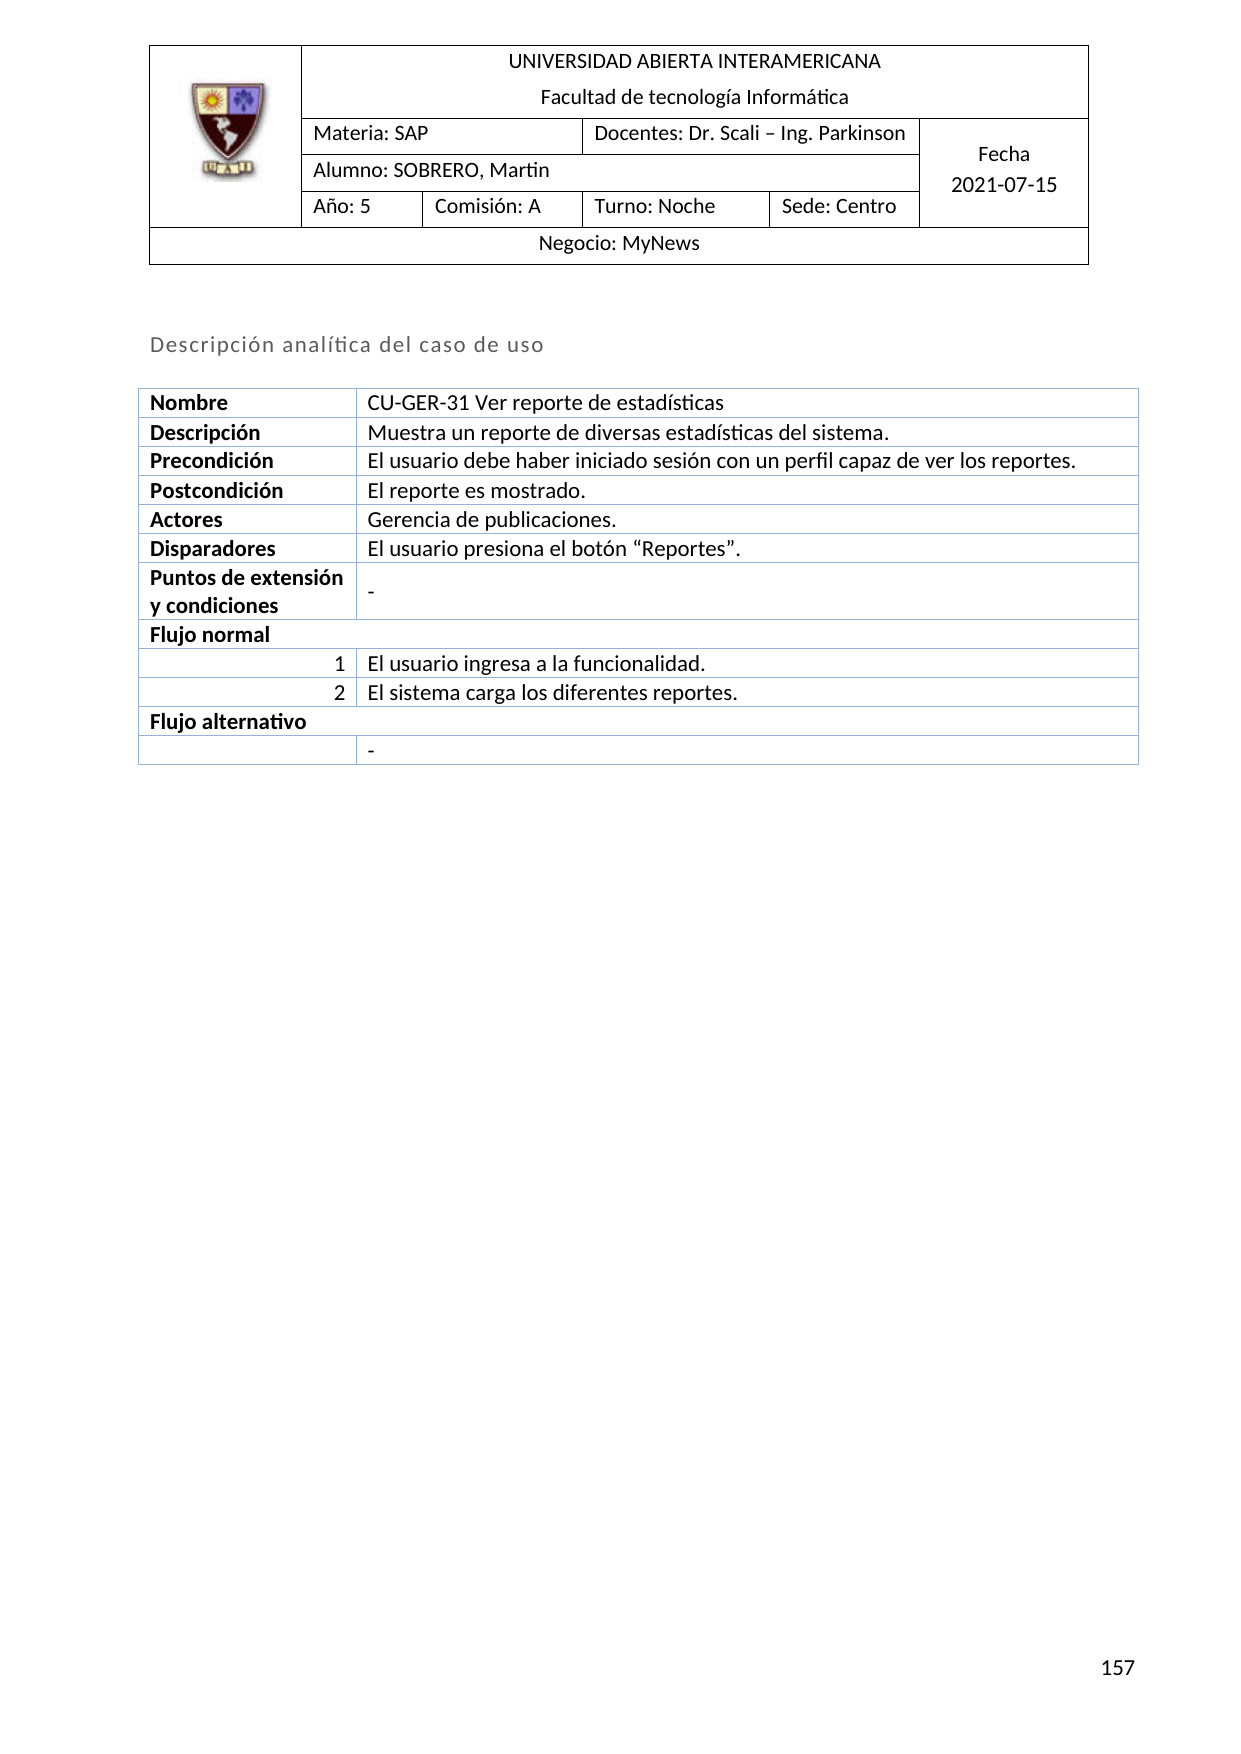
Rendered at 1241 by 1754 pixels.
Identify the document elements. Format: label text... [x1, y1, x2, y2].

table_cell 2 [139, 678, 356, 706]
table_cell El sistema carga los diferentes reportes. [357, 678, 1138, 706]
table_header Nombre [139, 389, 356, 417]
subtitle Descripción analítica del caso de uso [150, 330, 1135, 358]
table_cell El usuario debe haber iniciado sesión con un perfil capaz de ver los reportes. [357, 447, 1138, 475]
table_cell Precondición [139, 447, 356, 475]
table_cell - [357, 736, 1138, 764]
table_cell El reporte es mostrado. [357, 476, 1138, 504]
table_cell Descripción [139, 418, 356, 446]
table_cell 1 [139, 649, 356, 677]
table_cell Actores [139, 505, 356, 533]
table_cell Flujo alternativo [139, 707, 1138, 735]
table_cell El usuario ingresa a la funcionalidad. [357, 649, 1138, 677]
table_header CU-GER-31 Ver reporte de estadísticas [357, 389, 1138, 417]
picture [177, 74, 278, 187]
table_cell Puntos de extensión y condiciones [139, 563, 356, 619]
table_cell - [357, 563, 1138, 619]
table_cell El usuario presiona el botón “Reportes”. [357, 534, 1138, 562]
table_cell [139, 736, 356, 764]
table_cell Disparadores [139, 534, 356, 562]
table_cell Postcondición [139, 476, 356, 504]
table_cell Flujo normal [139, 620, 1138, 648]
table_cell Muestra un reporte de diversas estadísticas del sistema. [357, 418, 1138, 446]
table_cell Gerencia de publicaciones. [357, 505, 1138, 533]
